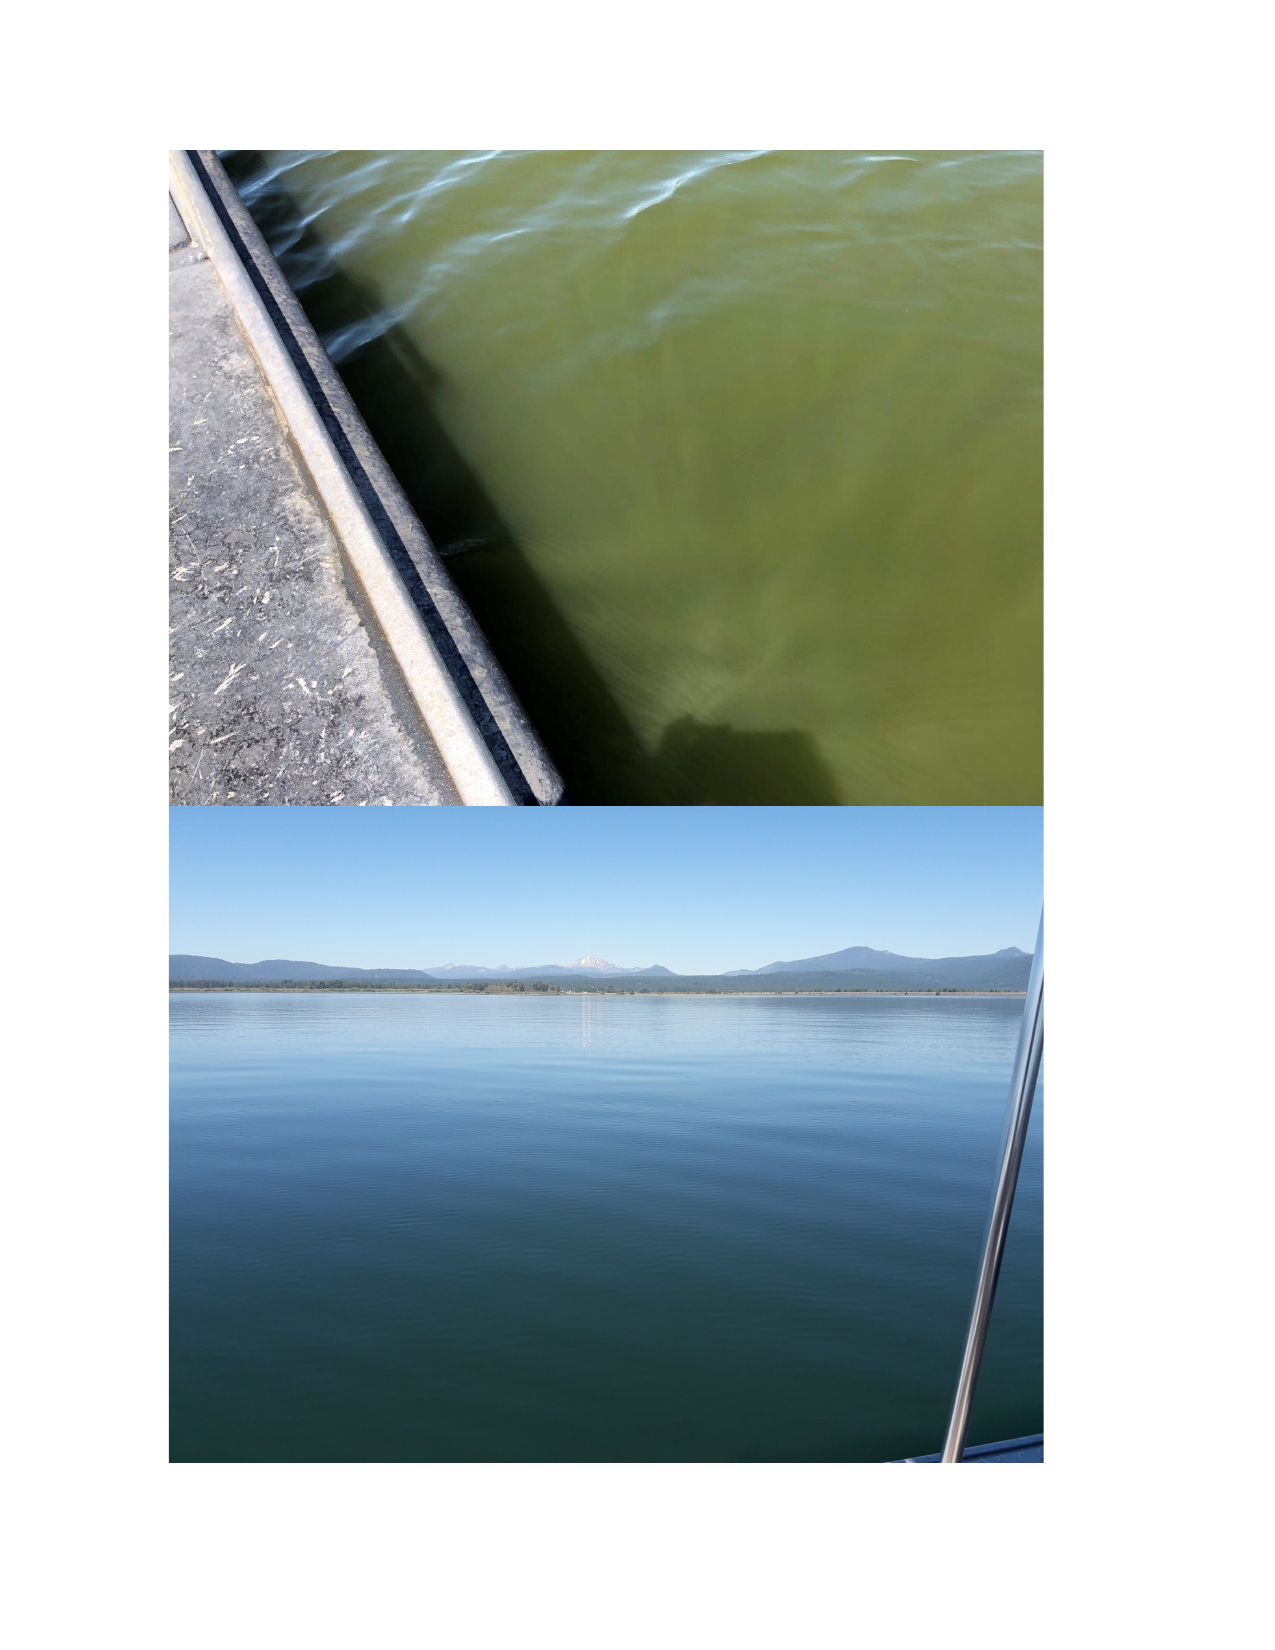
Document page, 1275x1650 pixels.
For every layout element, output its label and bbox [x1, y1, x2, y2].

picture [168, 150, 1044, 1463]
